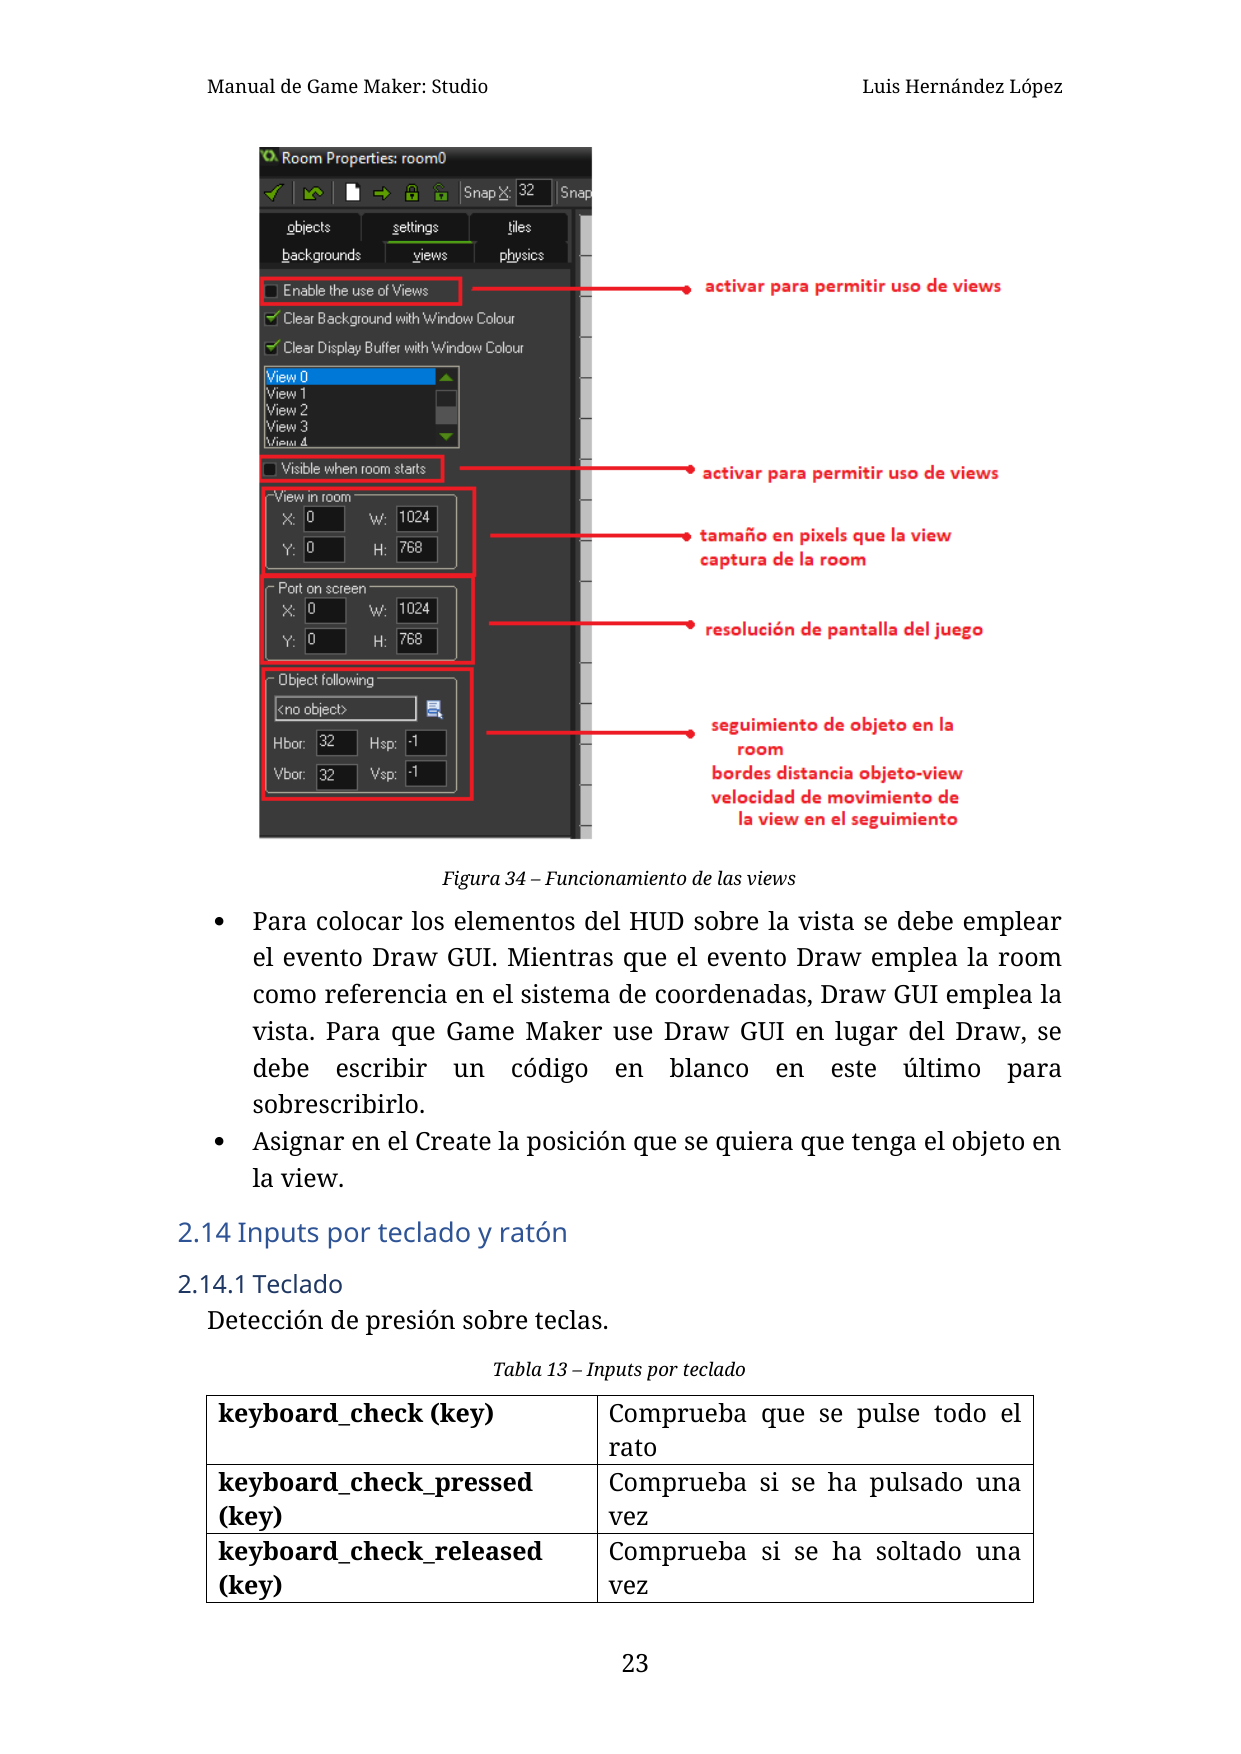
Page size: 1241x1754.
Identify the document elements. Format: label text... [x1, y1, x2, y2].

table_cell Comprueba si se ha pulsado una vez [598, 1465, 1033, 1533]
subtitle Teclado [177, 1266, 1063, 1300]
list Para colocar los elementos del HUD sobre la vista se debe emplear el evento Draw GUI. Mientras que el evento Draw emplea la room como referencia en el sistema de coordenadas, Draw GUI emplea la vista. Para que Game Maker use Draw GUI en lugar del Draw, se debe escribir un código en blanco en este último para sobrescribirlo. [215, 903, 1063, 1121]
table_cell keyboard_check_pressed (key) [207, 1465, 597, 1533]
text Detección de presión sobre teclas. [177, 1303, 1063, 1337]
picture [259, 147, 1011, 846]
subtitle Inputs por teclado y ratón [177, 1214, 1063, 1251]
table_header keyboard_check (key) [207, 1396, 597, 1464]
list Asignar en el Create la posición que se quiera que tenga el objeto en la view. [215, 1124, 1063, 1194]
table_cell Comprueba si se ha soltado una vez [598, 1534, 1033, 1602]
table_cell keyboard_check_released (key) [207, 1534, 597, 1602]
table_header Comprueba que se pulse todo el rato [598, 1396, 1033, 1464]
